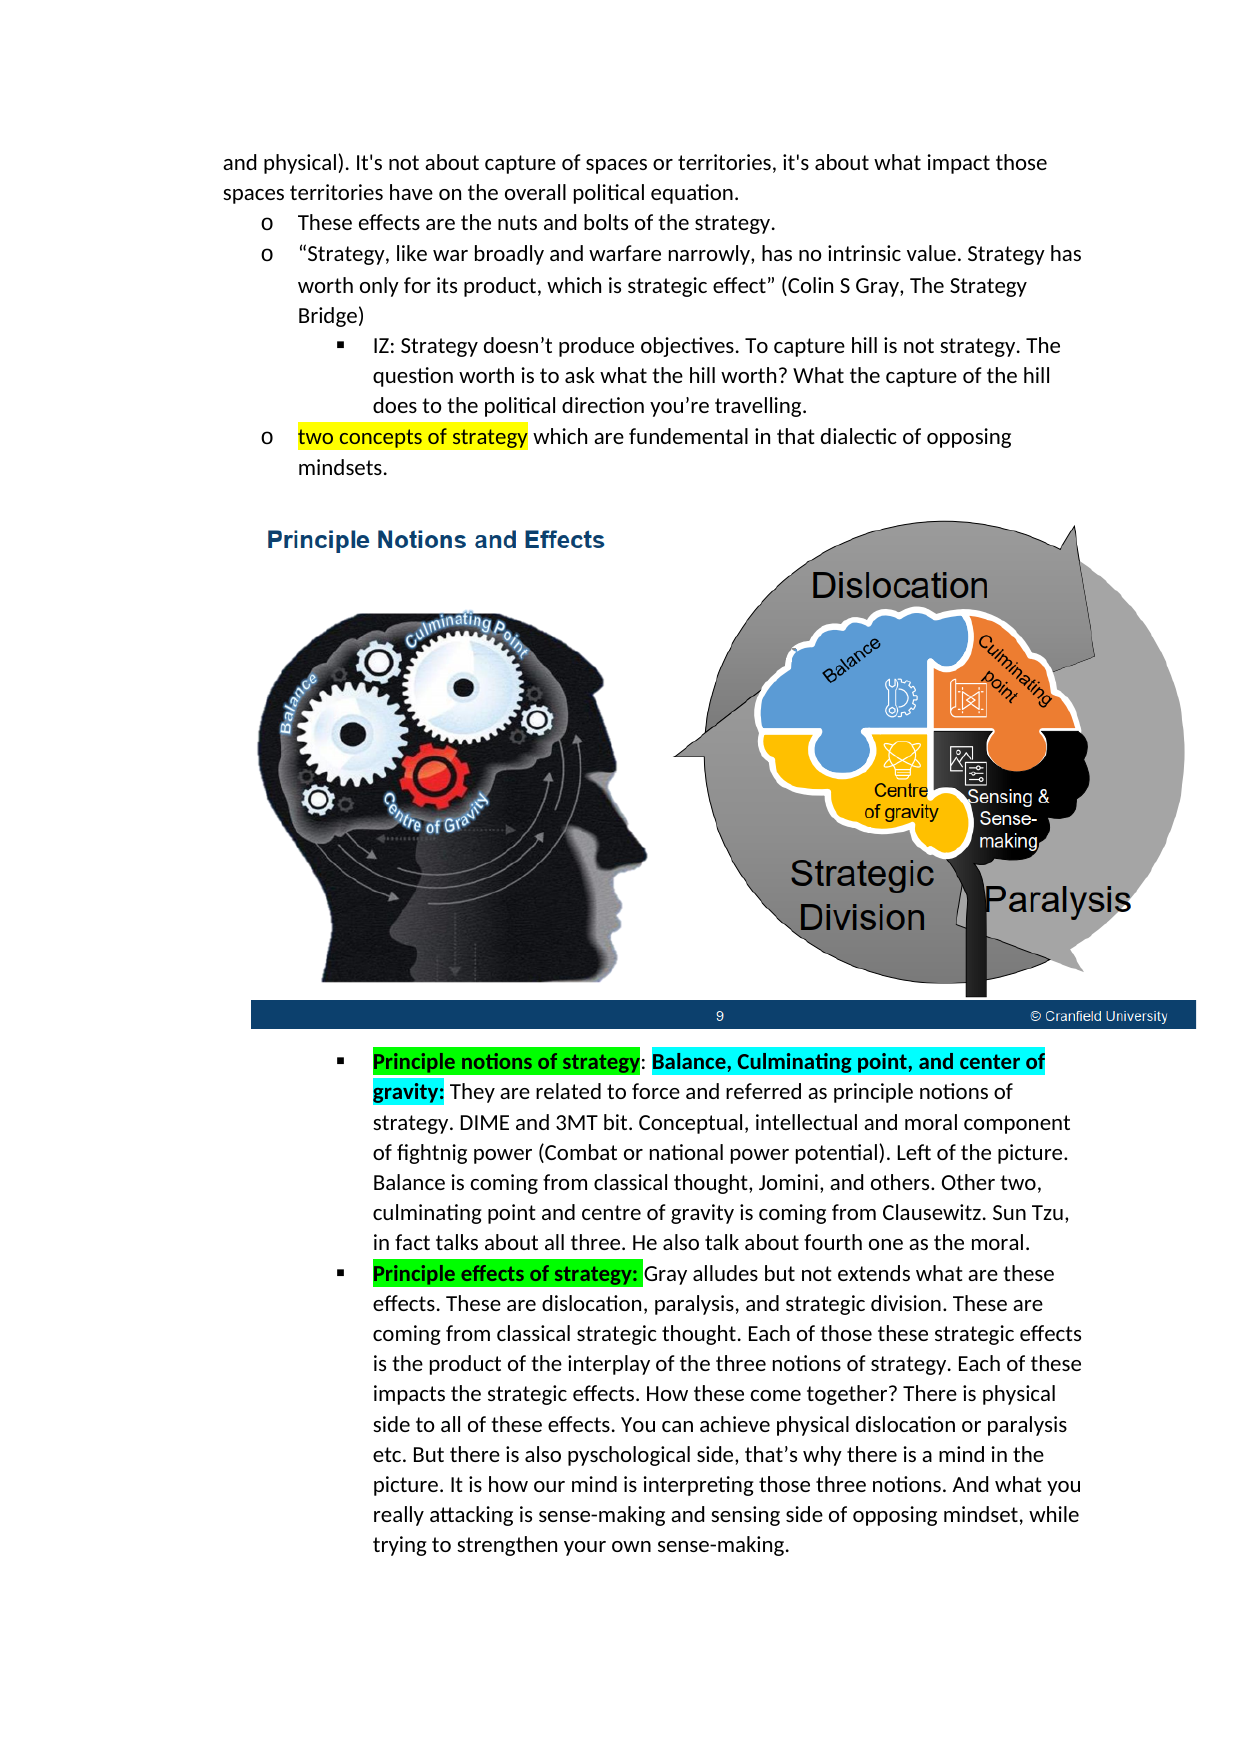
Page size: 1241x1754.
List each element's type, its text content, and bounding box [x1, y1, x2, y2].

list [185, 148, 1093, 206]
list These effects are the nuts and bolts of the strategy. [260, 208, 1093, 237]
picture [251, 500, 1197, 1029]
list Principle effects of strategy: Gray alludes but not extends what are these effects. These are dislocation, paralysis, and strategic division. These are coming from classical strategic thought. Each of those these strategic effects is the product of the interplay of the three notions of strategy. Each of these impacts the strategic effects. How these come together? There is physical side to all of these effects. You can achieve physical dislocation or paralysis etc. But there is also pyschological side, that’s why there is a mind in the picture. It is how our mind is interpreting those three notions. And what you really attacking is sense-making and sensing side of opposing mindset, while trying to strengthen your own sense-making. [335, 1259, 1093, 1558]
list two concepts of strategy which are fundemental in that dialectic of opposing mindsets. [260, 422, 1093, 481]
list Principle notions of strategy: Balance, Culminating point, and center of gravity: They are related to force and referred as principle notions of strategy. DIME and 3MT bit. Conceptual, intellectual and moral component of fightnig power (Combat or national power potential). Left of the picture. Balance is coming from classical thought, Jomini, and others. Other two, culminating point and centre of gravity is coming from Clausewitz. Sun Tzu, in fact talks about all three. He also talk about fourth one as the moral. [335, 1047, 1093, 1256]
list “Strategy, like war broadly and warfare narrowly, has no intrinsic value. Strategy has worth only for its product, which is strategic effect” (Colin S Gray, The Strategy Bridge) [260, 239, 1093, 329]
list IZ: Strategy doesn’t produce objectives. To capture hill is not strategy. The question worth is to ask what the hill worth? What the capture of the hill does to the political direction you’re travelling. [335, 331, 1093, 420]
